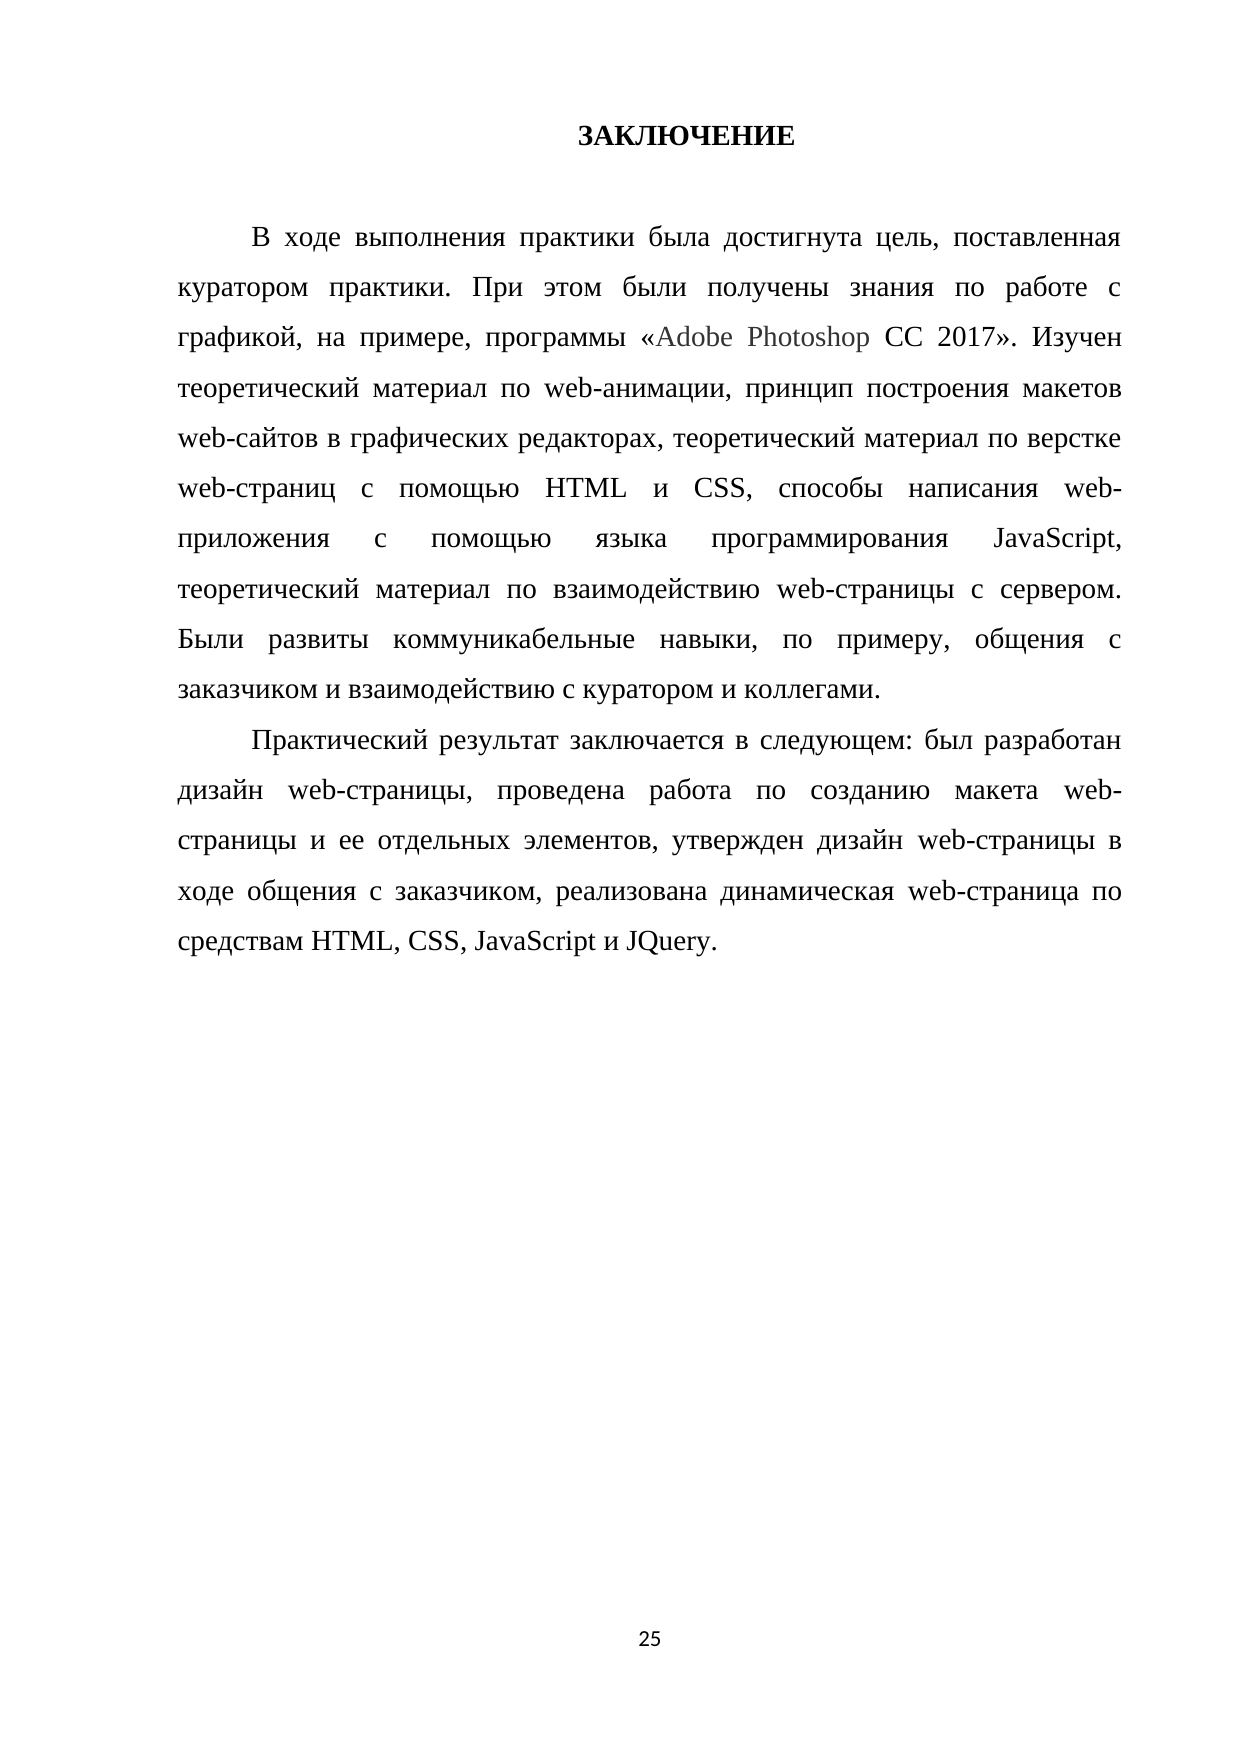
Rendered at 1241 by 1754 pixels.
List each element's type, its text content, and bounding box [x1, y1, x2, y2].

text В ходе выполнения практики была достигнута цель, поставленная куратором практики. При этом были получены знания по работе с графикой, на примере, программы «Adobe Photoshop CC 2017». Изучен теоретический материал по web-анимации, принцип построения макетов web-сайтов в графических редакторах, теоретический материал по верстке web-страниц с помощью HTML и CSS, способы написания web-приложения с помощью языка программирования JavaScript, теоретический материал по взаимодействию web-страницы с сервером. Были развиты коммуникабельные навыки, по примеру, общения с заказчиком и взаимодействию с куратором и коллегами. [177, 219, 1122, 705]
list ЗАКЛЮЧЕНИЕ [177, 118, 1122, 152]
text Практический результат заключается в следующем: был разработан дизайн web-страницы, проведена работа по созданию макета web-страницы и ее отдельных элементов, утвержден дизайн web-страницы в ходе общения с заказчиком, реализована динамическая web-страница по средствам HTML, CSS, JavaScript и JQuery. [177, 722, 1122, 957]
